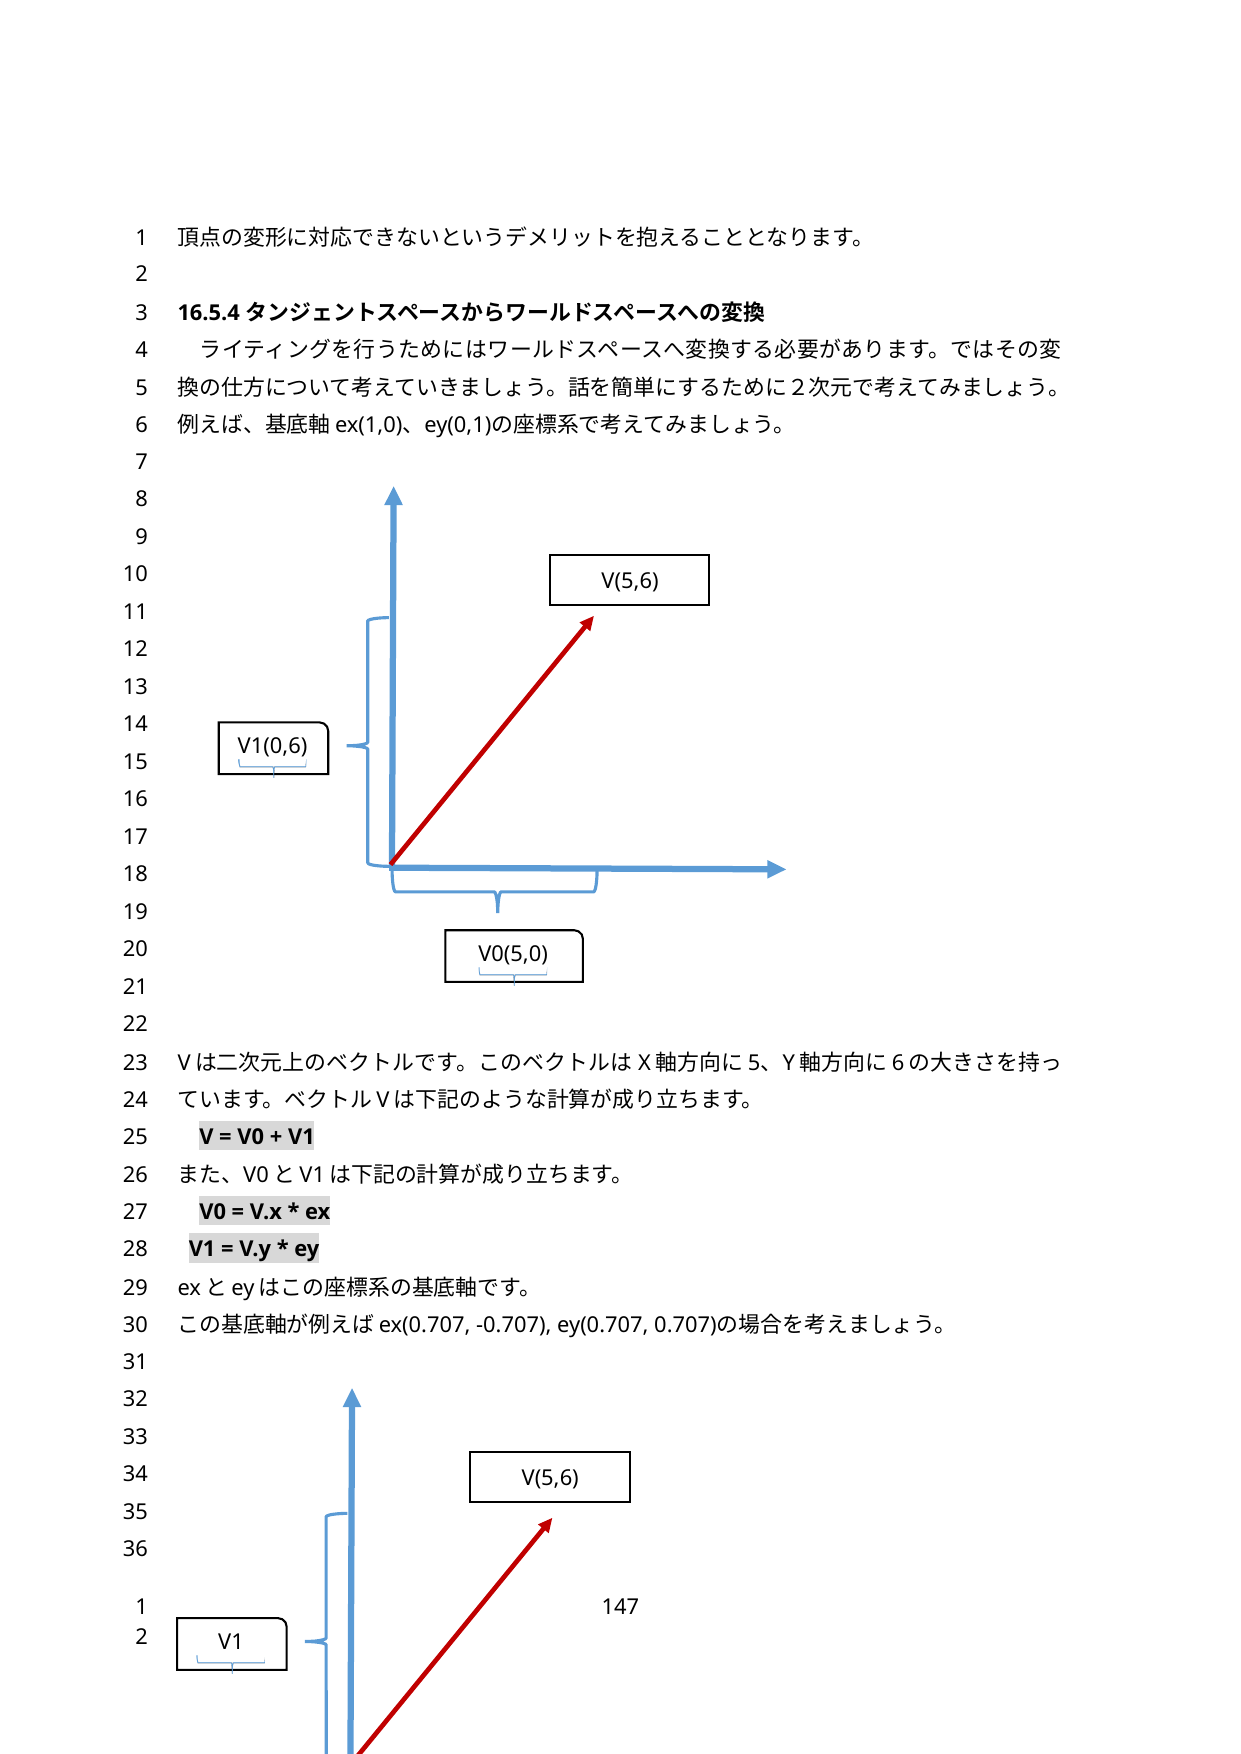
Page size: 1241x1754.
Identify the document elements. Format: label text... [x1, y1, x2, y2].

text V0 = V.x * ex [177, 1192, 1063, 1229]
text この基底軸が例えばex(0.707, -0.707), ey(0.707, 0.707)の場合を考えましょう。 [177, 1304, 1063, 1342]
text exとeyはこの座標系の基底軸です。 [177, 1267, 1063, 1304]
text ライティングを行うためにはワールドスペースへ変換する必要があります。ではその変換の仕方について考えていきましょう。話を簡単にするために２次元で考えてみましょう。 [177, 329, 1063, 404]
text 例えば、基底軸ex(1,0)、ey(0,1)の座標系で考えてみましょう。 [177, 404, 1063, 442]
text V = V0 + V1 [177, 1117, 1063, 1154]
text Vは二次元上のベクトルです。このベクトルはX軸方向に5、Y軸方向に6の大きさを持っています。ベクトルVは下記のような計算が成り立ちます。 [177, 1042, 1063, 1117]
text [177, 217, 1063, 254]
text V1 = V.y * ey [177, 1229, 1063, 1267]
text 16.5.4 タンジェントスペースからワールドスペースへの変換 [177, 292, 1063, 329]
text また、V0とV1は下記の計算が成り立ちます。 [177, 1154, 1063, 1192]
